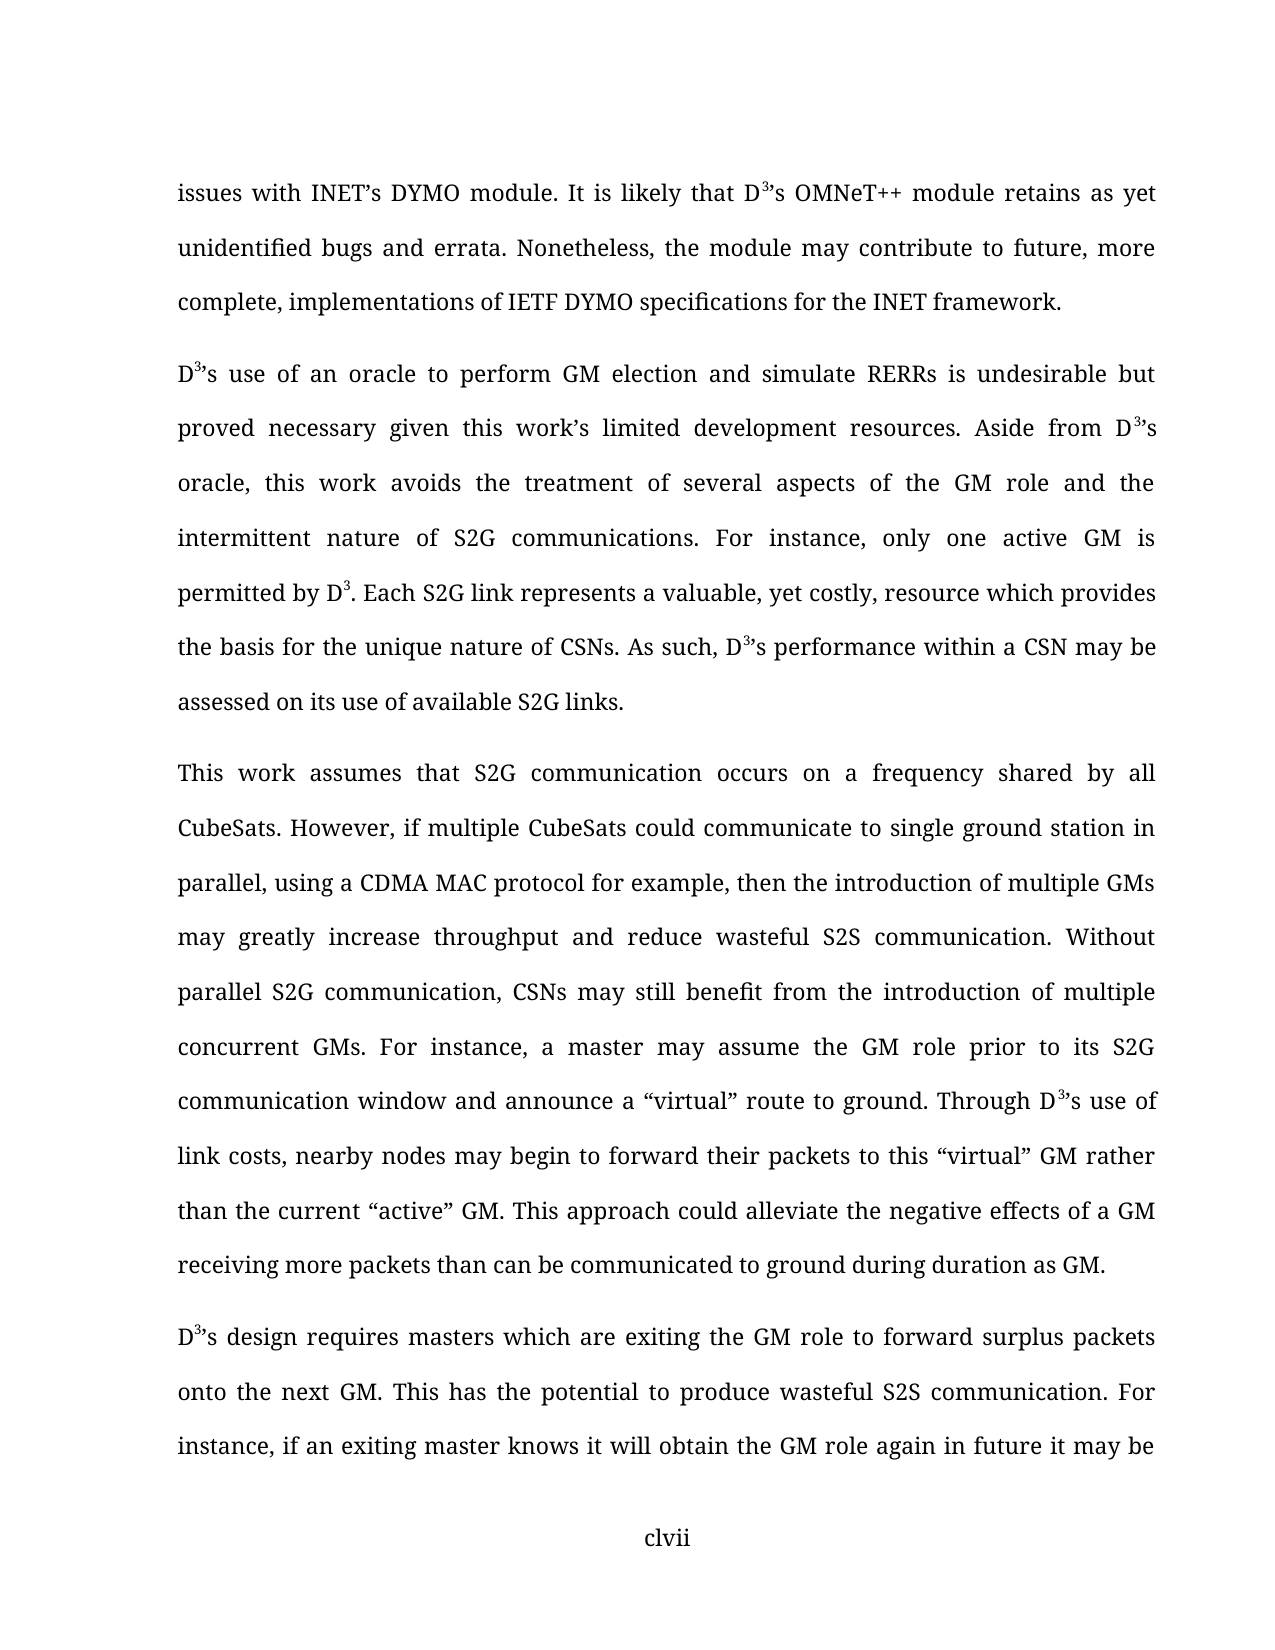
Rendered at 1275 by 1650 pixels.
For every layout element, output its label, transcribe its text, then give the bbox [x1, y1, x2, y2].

text This work assumes that S2G communication occurs on a frequency shared by all CubeSats. However, if multiple CubeSats could communicate to single ground station in parallel, using a CDMA MAC protocol for example, then the introduction of multiple GMs may greatly increase throughput and reduce wasteful S2S communication. Without parallel S2G communication, CSNs may still benefit from the introduction of multiple concurrent GMs. For instance, a master may assume the GM role prior to its S2G communication window and announce a “virtual” route to ground. Through D3’s use of link costs, nearby nodes may begin to forward their packets to this “virtual” GM rather than the current “active” GM. This approach could alleviate the negative effects of a GM receiving more packets than can be communicated to ground during duration as GM. [177, 757, 1157, 1281]
text D3’s use of an oracle to perform GM election and simulate RERRs is undesirable but proved necessary given this work’s limited development resources. Aside from D3’s oracle, this work avoids the treatment of several aspects of the GM role and the intermittent nature of S2G communications. For instance, only one active GM is permitted by D3. Each S2G link represents a valuable, yet costly, resource which provides the basis for the unique nature of CSNs. As such, D3’s performance within a CSN may be assessed on its use of available S2G links. [177, 358, 1157, 717]
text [177, 177, 1157, 318]
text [177, 1321, 1157, 1461]
